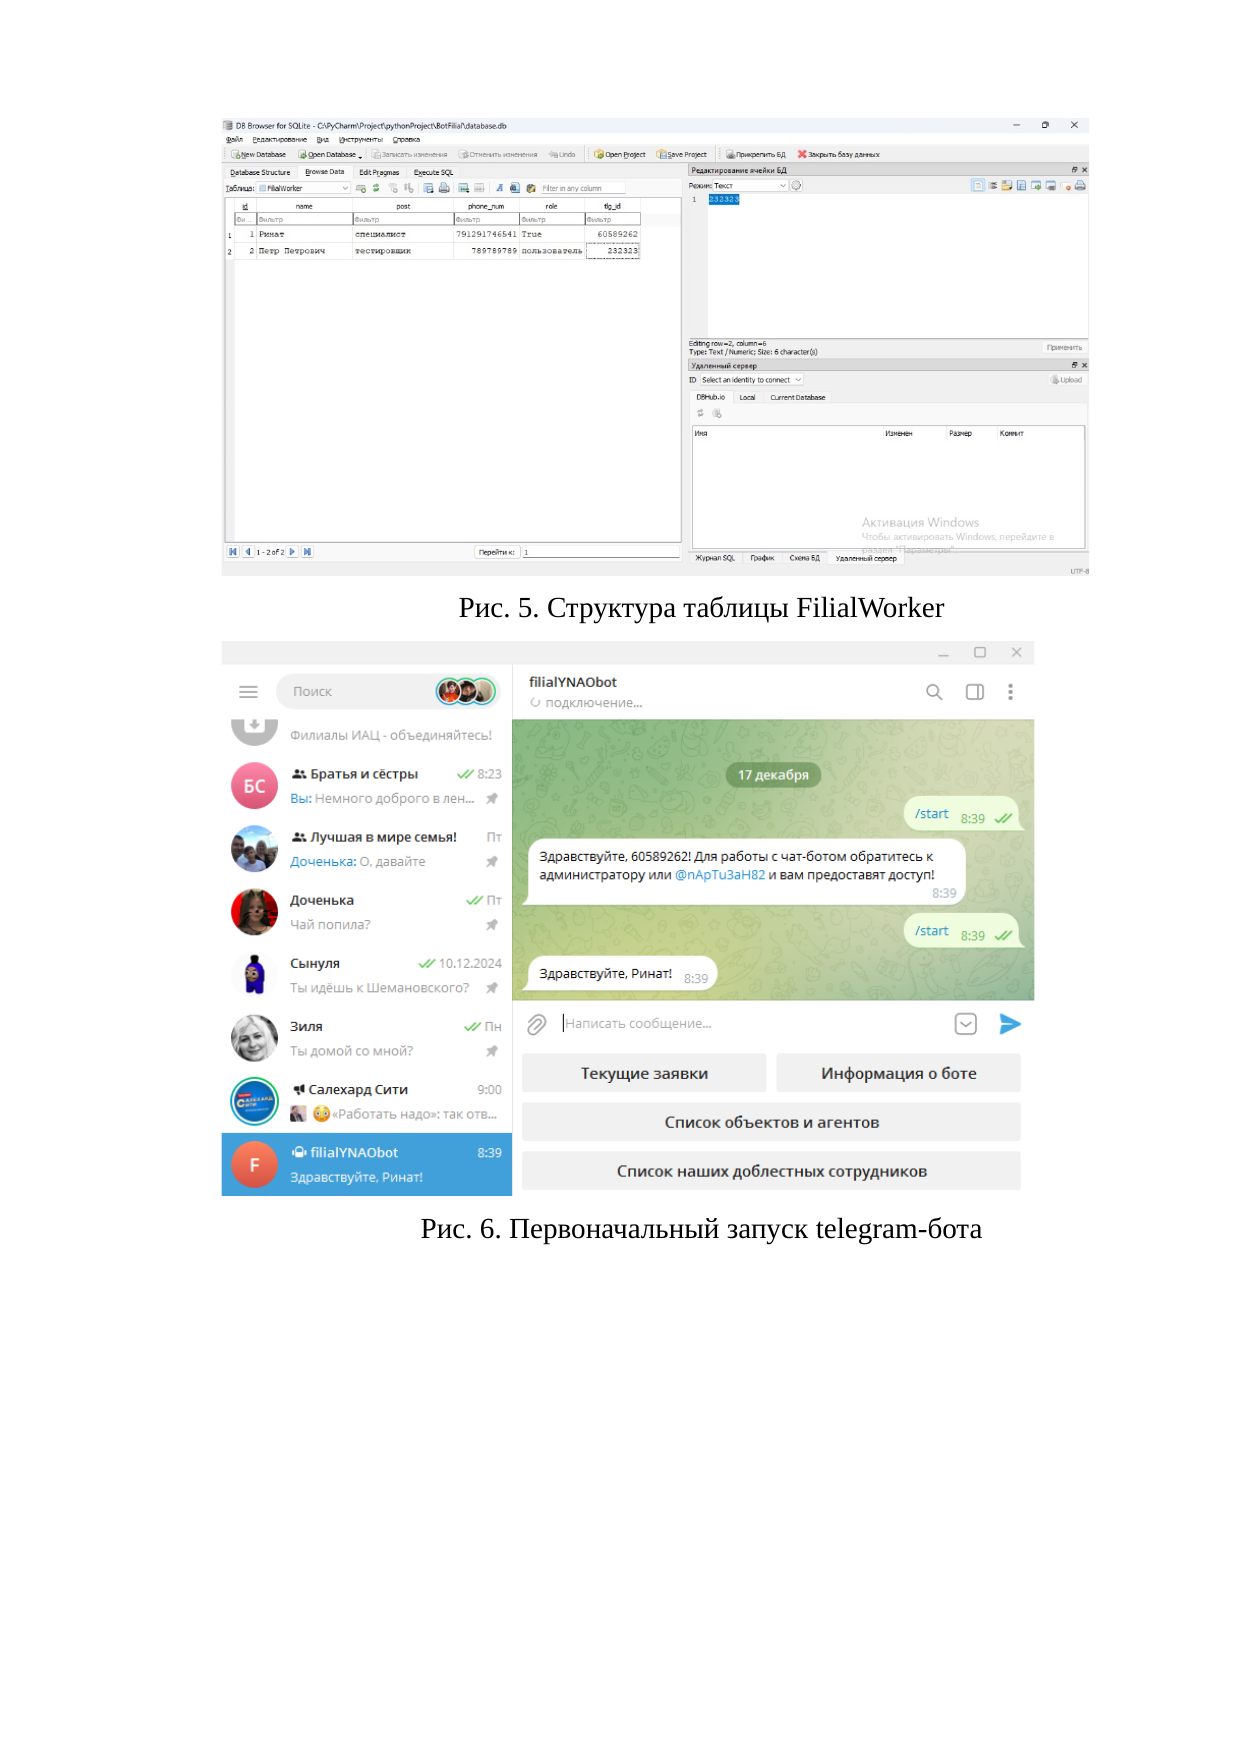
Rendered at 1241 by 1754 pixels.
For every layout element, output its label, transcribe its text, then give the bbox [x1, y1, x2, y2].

text Рис. 6. Первоначальный запуск telegram-бота [177, 1211, 1181, 1244]
text Рис. 5. Структура таблицы FilialWorker [177, 591, 1181, 624]
picture [221, 118, 1090, 576]
picture [221, 641, 1035, 1196]
